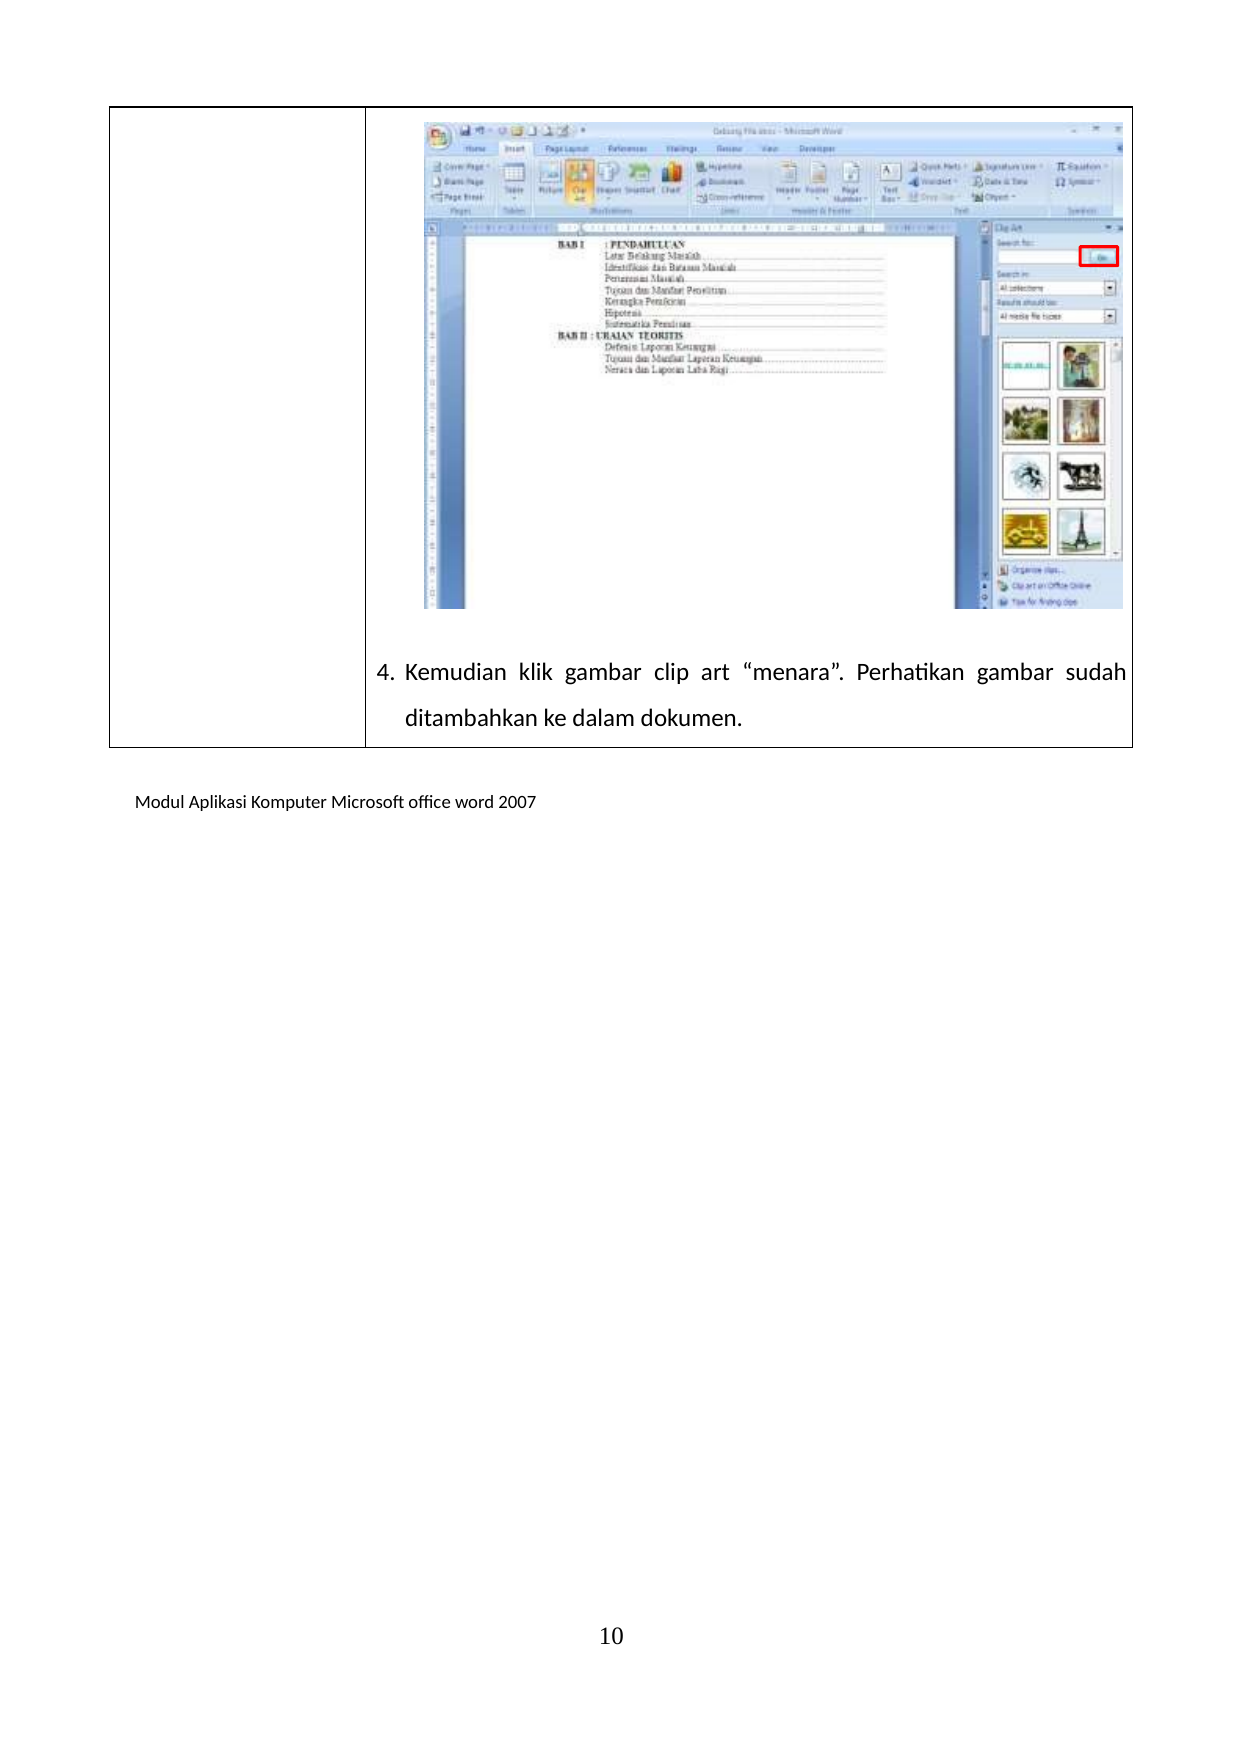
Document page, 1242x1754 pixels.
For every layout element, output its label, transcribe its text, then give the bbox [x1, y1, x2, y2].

picture [424, 122, 1123, 609]
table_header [366, 108, 1132, 747]
table_header [110, 108, 365, 747]
text Modul Aplikasi Komputer Microsoft office word 2007 [129, 791, 1135, 814]
